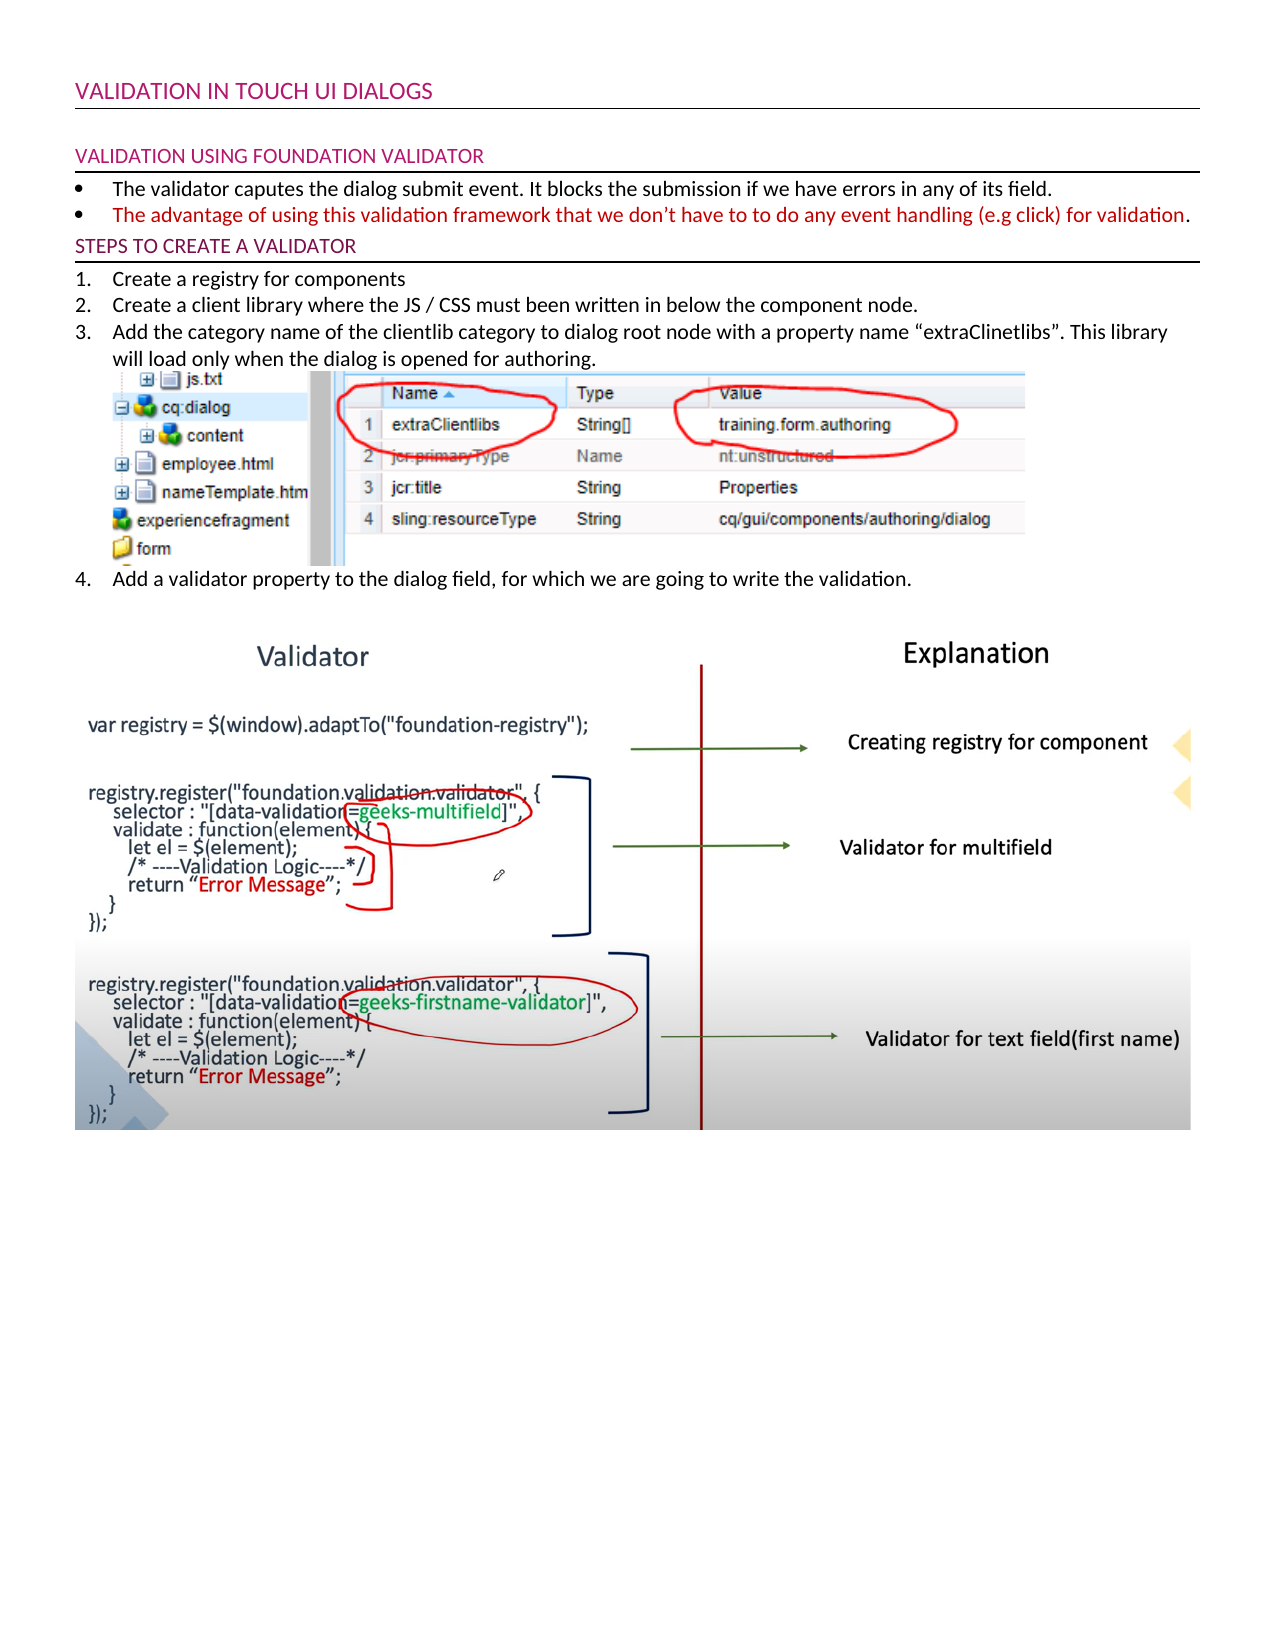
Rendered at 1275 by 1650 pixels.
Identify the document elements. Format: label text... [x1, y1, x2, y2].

picture [112, 371, 1025, 566]
list The advantage of using this validation framework that we don’t have to to do any event handling (e.g click) for validation. [75, 201, 1200, 228]
picture [75, 618, 1191, 1130]
list Create a registry for components [75, 265, 1200, 291]
list Add a validator property to the dialog field, for which we are going to write the validation. [75, 565, 1200, 592]
list The validator caputes the dialog submit event. It blocks the submission if we have errors in any of its field. [75, 175, 1200, 201]
subtitle VALIDATION USING FOUNDATION VALIDATOR [75, 142, 1200, 171]
list Add the category name of the clientlib category to dialog root node with a property name “extraClinetlibs”. This library will load only when the dialog is opened for authoring. [75, 318, 1200, 371]
subtitle STEPS TO CREATE A VALIDATOR [75, 232, 1200, 261]
subtitle VALIDATION IN TOUCH UI DIALOGS [75, 75, 1200, 108]
list Create a client library where the JS / CSS must been written in below the component node. [75, 291, 1200, 318]
